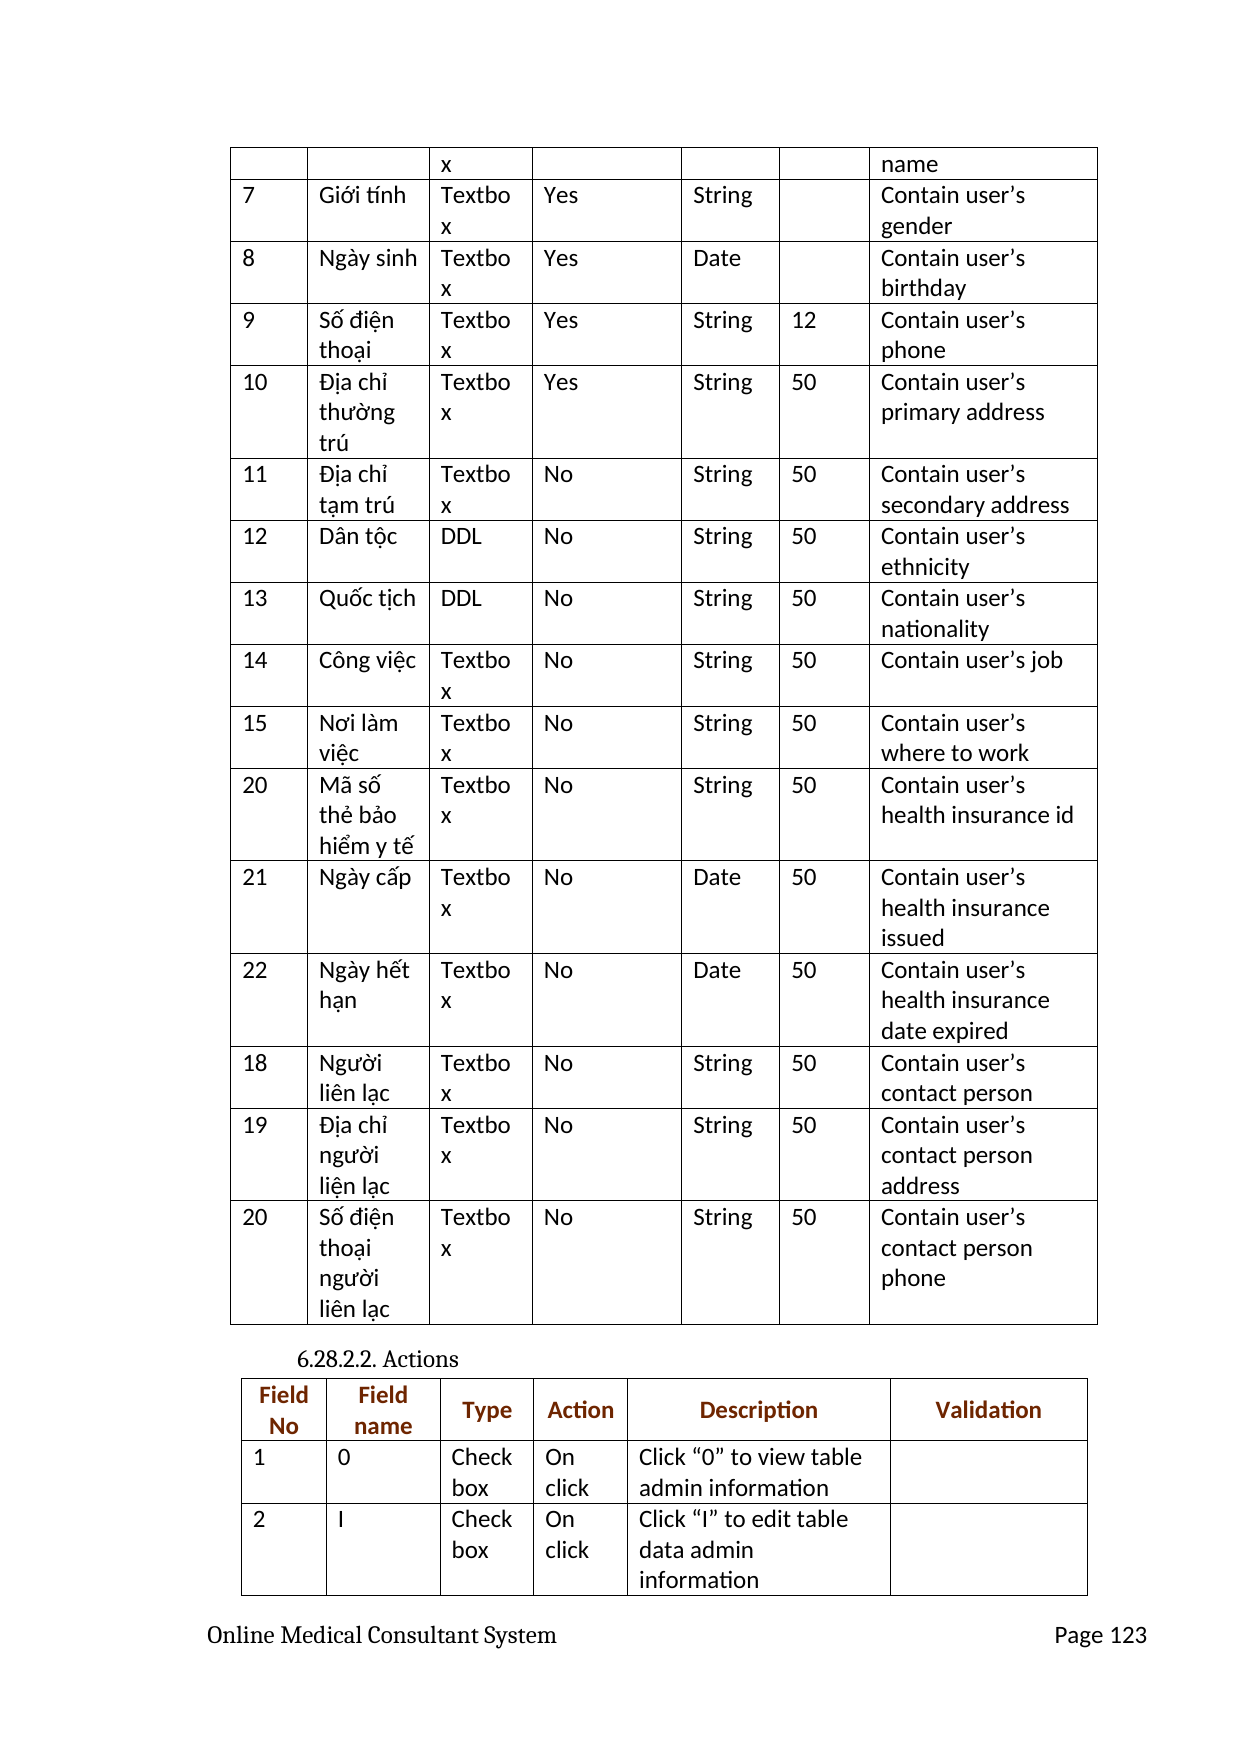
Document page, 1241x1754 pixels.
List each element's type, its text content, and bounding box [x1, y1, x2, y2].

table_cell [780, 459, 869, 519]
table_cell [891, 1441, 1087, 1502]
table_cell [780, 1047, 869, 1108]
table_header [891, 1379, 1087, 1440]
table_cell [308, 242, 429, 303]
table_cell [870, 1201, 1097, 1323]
subtitle Actions [282, 1345, 1122, 1374]
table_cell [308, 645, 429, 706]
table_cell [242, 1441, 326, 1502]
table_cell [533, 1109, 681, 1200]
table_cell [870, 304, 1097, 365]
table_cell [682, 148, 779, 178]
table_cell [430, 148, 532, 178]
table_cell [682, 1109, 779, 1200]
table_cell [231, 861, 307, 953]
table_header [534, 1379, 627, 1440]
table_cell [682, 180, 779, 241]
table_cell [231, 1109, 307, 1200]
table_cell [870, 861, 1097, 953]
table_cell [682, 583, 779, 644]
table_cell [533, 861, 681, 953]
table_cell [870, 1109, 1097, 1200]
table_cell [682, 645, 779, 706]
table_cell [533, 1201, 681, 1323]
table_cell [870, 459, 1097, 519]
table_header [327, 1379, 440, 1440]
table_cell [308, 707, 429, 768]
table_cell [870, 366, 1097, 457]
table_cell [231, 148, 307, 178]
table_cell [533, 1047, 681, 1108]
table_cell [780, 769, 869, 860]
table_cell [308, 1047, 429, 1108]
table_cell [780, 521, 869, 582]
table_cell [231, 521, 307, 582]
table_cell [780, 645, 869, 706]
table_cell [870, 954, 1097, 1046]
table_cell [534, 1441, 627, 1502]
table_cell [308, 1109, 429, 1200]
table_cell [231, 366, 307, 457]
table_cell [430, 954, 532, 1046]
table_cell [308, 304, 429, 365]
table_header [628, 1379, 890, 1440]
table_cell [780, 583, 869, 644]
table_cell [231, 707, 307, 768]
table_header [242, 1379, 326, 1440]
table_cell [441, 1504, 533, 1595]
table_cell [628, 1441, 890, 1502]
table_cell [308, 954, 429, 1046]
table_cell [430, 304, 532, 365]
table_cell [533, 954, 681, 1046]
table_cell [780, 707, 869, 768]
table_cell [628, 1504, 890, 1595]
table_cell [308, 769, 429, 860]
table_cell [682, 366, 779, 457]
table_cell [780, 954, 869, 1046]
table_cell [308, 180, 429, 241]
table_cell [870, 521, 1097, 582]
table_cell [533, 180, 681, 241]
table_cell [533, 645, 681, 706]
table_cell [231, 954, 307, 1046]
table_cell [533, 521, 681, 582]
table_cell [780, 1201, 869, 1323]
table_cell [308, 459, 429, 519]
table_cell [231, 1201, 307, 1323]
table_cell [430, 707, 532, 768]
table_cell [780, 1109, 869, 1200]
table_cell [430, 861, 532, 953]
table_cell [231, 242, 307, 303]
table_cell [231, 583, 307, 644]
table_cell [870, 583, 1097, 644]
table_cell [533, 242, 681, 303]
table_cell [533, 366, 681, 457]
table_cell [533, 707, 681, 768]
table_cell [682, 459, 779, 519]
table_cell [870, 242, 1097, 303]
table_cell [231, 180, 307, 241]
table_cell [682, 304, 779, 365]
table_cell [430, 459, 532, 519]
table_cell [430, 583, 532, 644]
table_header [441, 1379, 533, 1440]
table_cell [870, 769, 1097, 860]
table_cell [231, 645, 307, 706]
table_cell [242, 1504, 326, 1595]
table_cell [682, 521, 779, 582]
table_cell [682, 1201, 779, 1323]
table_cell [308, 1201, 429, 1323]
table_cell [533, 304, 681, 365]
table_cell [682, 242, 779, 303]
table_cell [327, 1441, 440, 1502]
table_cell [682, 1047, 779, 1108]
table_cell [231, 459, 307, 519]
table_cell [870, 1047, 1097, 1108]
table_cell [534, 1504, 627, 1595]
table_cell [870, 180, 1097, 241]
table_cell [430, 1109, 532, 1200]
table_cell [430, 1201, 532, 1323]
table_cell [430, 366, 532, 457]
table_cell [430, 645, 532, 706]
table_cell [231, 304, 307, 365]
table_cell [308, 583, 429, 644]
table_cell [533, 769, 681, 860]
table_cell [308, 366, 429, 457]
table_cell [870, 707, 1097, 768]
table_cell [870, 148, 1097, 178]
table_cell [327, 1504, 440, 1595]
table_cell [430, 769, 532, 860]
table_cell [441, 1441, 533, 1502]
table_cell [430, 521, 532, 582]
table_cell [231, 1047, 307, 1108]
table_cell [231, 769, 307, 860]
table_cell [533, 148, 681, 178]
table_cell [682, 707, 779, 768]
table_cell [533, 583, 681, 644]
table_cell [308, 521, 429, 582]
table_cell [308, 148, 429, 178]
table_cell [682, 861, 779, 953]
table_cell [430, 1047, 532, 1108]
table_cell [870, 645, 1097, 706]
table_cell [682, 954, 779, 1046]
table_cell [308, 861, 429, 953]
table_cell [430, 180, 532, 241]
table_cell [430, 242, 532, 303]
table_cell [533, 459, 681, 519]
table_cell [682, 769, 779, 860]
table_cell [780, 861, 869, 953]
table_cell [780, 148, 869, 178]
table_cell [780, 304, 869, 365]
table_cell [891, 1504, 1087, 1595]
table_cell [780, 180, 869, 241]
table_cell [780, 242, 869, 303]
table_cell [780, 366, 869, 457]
